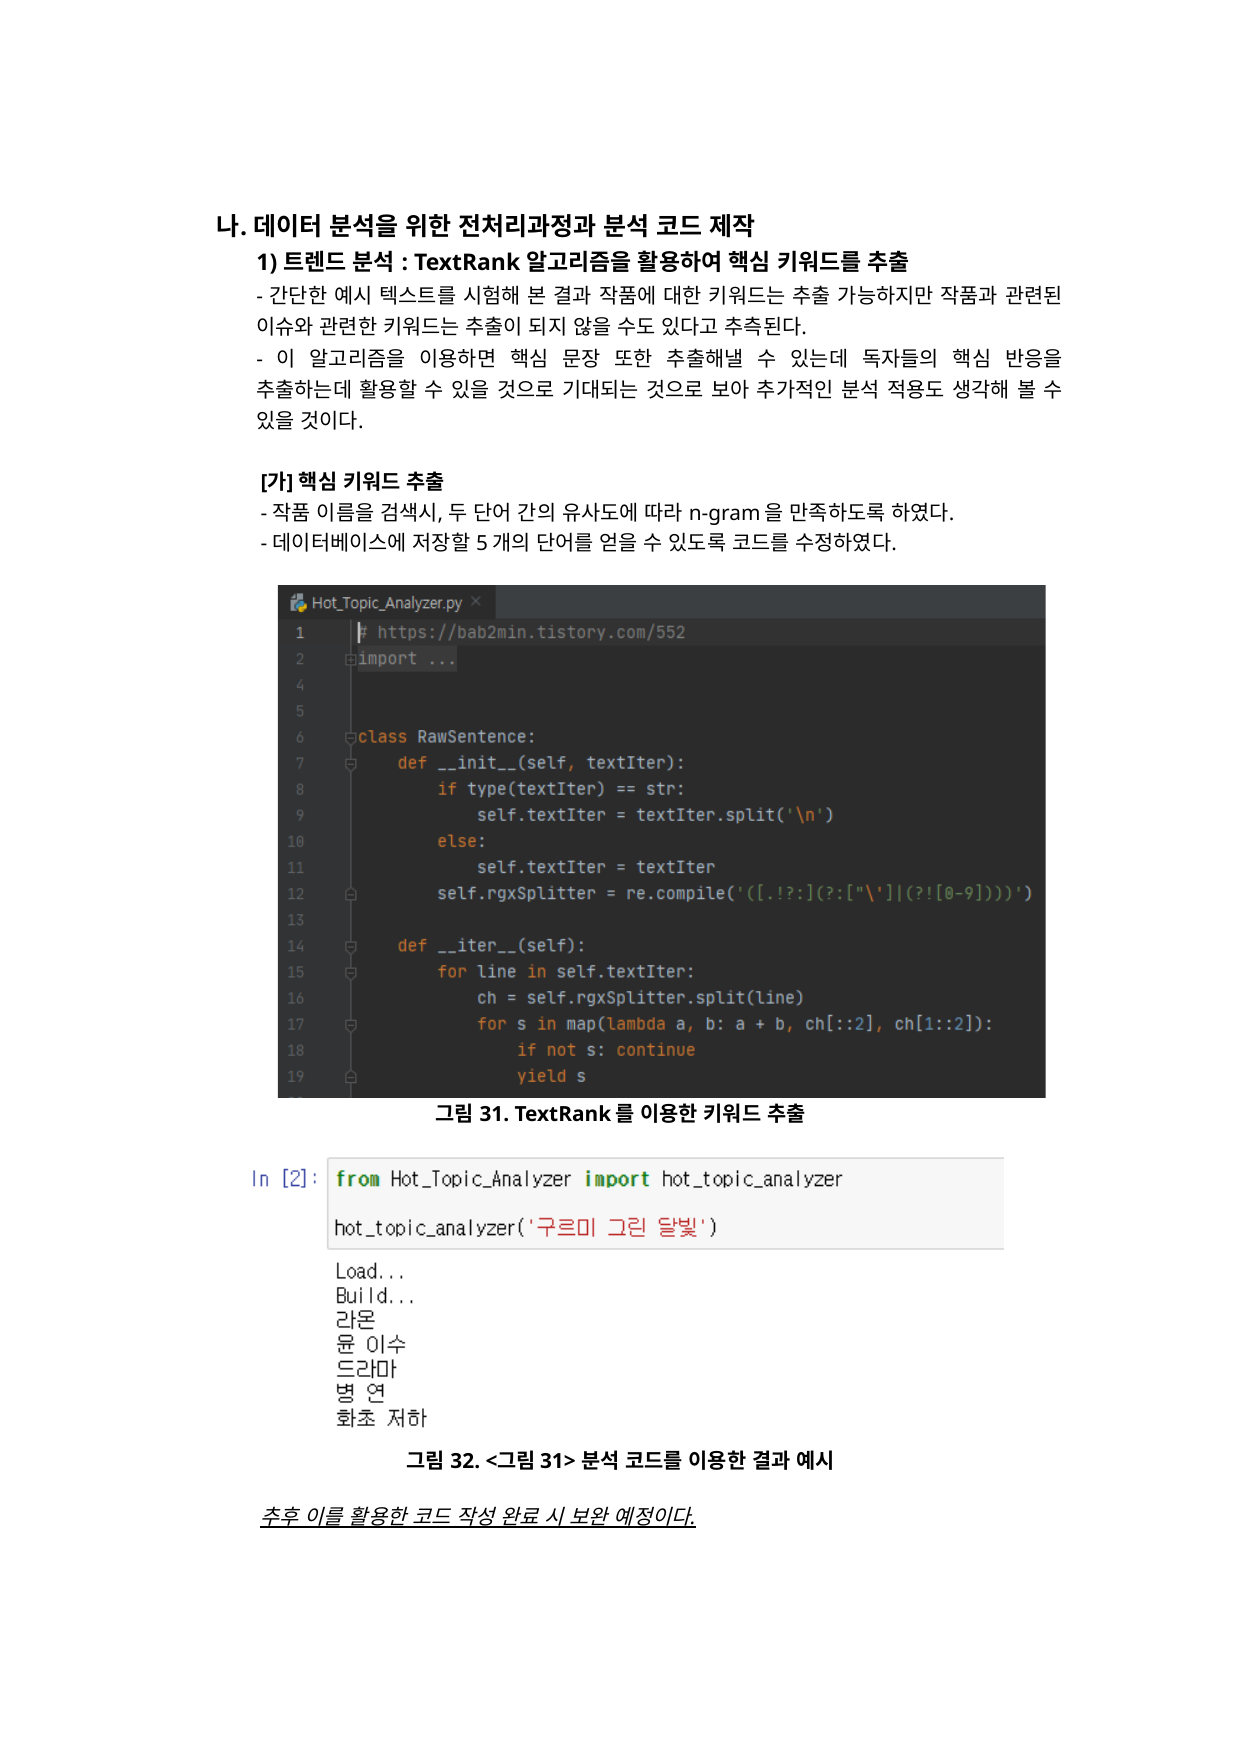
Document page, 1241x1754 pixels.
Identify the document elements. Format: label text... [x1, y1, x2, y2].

text [가] 핵심 키워드 추출 [177, 466, 1063, 496]
text 나. 데이터 분석을 위한 전처리과정과 분석 코드 제작 [217, 207, 1063, 243]
picture [236, 1152, 1004, 1445]
picture [277, 585, 1046, 1098]
text - 데이터베이스에 저장할 5개의 단어를 얻을 수 있도록 코드를 수정하였다. [177, 526, 1063, 556]
text - 작품 이름을 검색시, 두 단어 간의 유사도에 따라 n-gram을 만족하도록 하였다. [177, 496, 1063, 526]
text 그림 32. <그림31> 분석 코드를 이용한 결과 예시 [177, 1445, 1063, 1475]
text 추후 이를 활용한 코드 작성 완료 시 보완 예정이다. [177, 1500, 1063, 1531]
text - 간단한 예시 텍스트를 시험해 본 결과 작품에 대한 키워드는 추출 가능하지만 작품과 관련된 이슈와 관련한 키워드는 추출이 되지 않을 수도 있다고 추측된다. [256, 279, 1063, 341]
text - 이 알고리즘을 이용하면 핵심 문장 또한 추출해낼 수 있는데 독자들의 핵심 반응을 추출하는데 활용할 수 있을 것으로 기대되는 것으로 보아 추가적인 분석 적용도 생각해 볼 수 있을 것이다. [256, 342, 1063, 435]
text 1) 트렌드 분석 : TextRank 알고리즘을 활용하여 핵심 키워드를 추출 [256, 244, 1063, 278]
text 그림 31. TextRank를 이용한 키워드 추출 [177, 1097, 1063, 1127]
